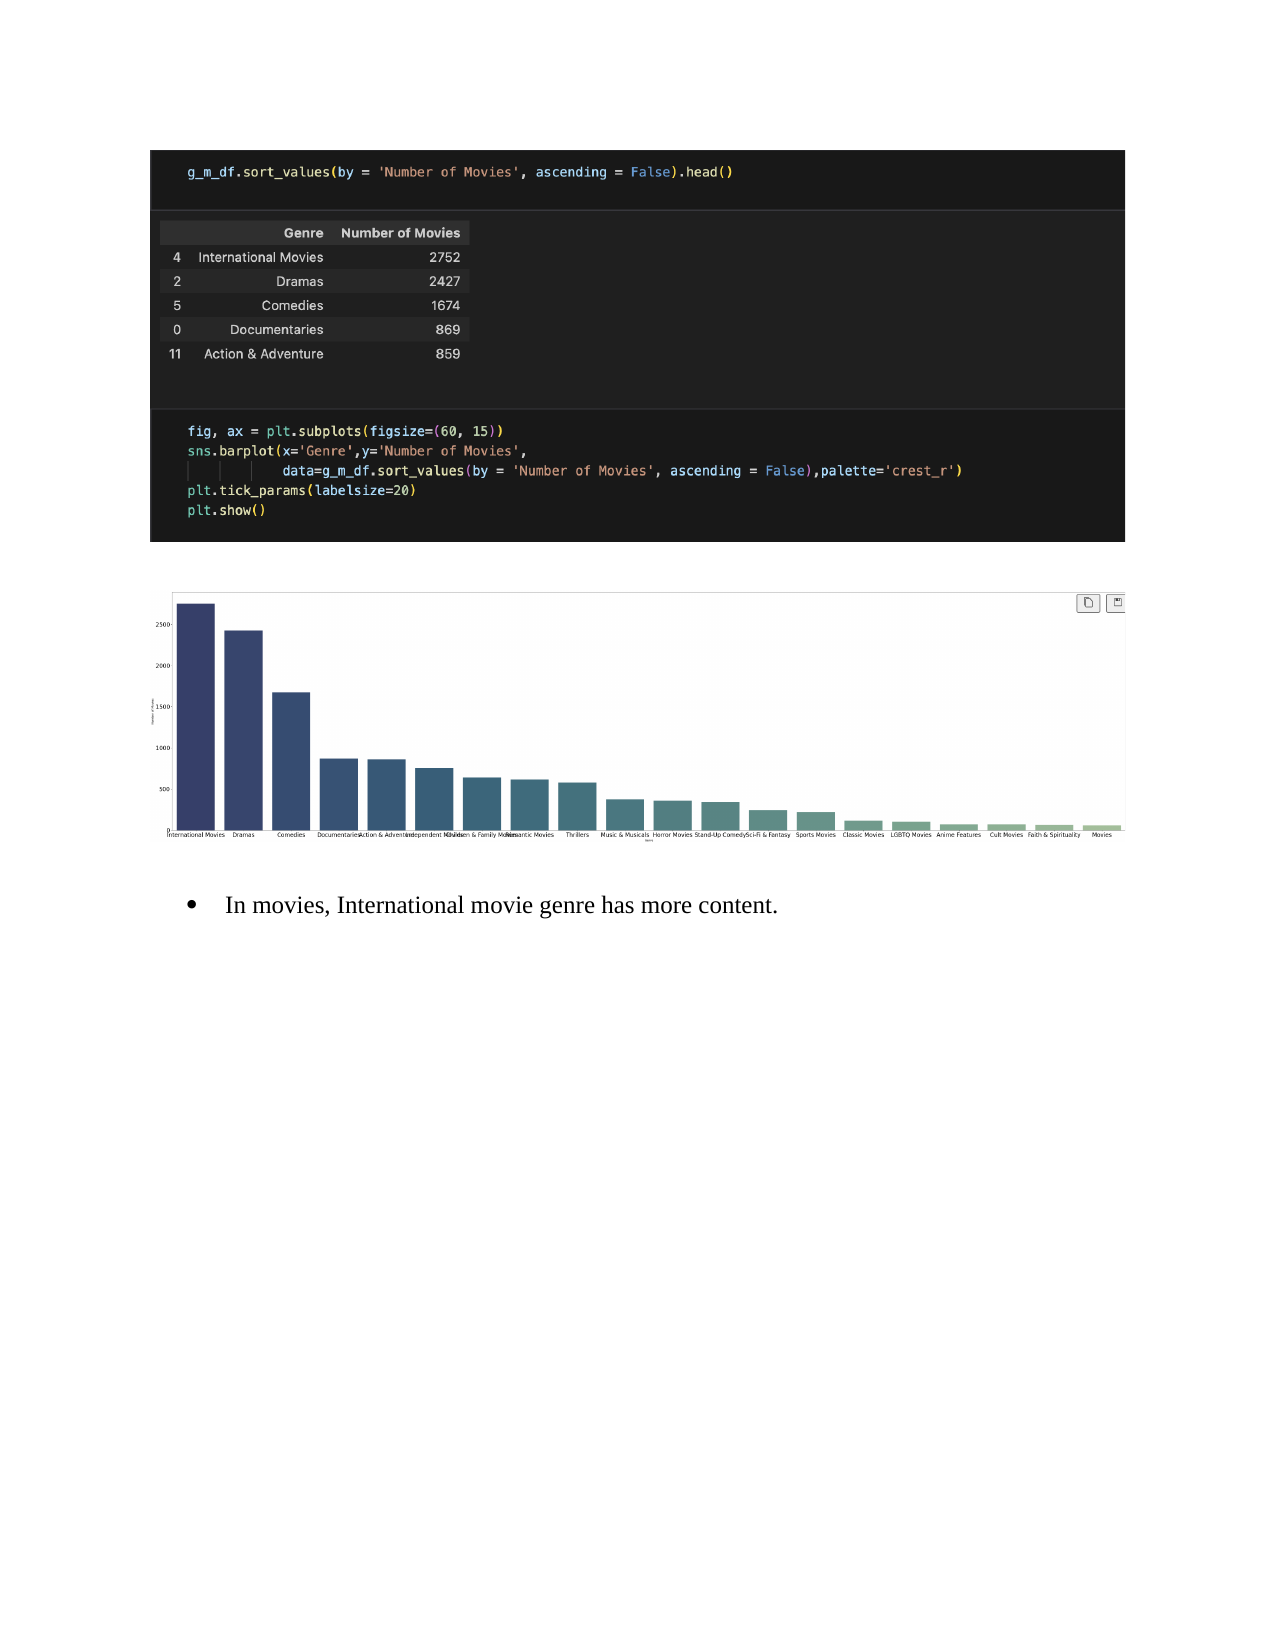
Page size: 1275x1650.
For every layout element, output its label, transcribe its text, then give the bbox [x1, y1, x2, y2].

picture [150, 150, 1125, 542]
list In movies, International movie genre has more content. [187, 890, 1125, 919]
picture [150, 590, 1125, 842]
